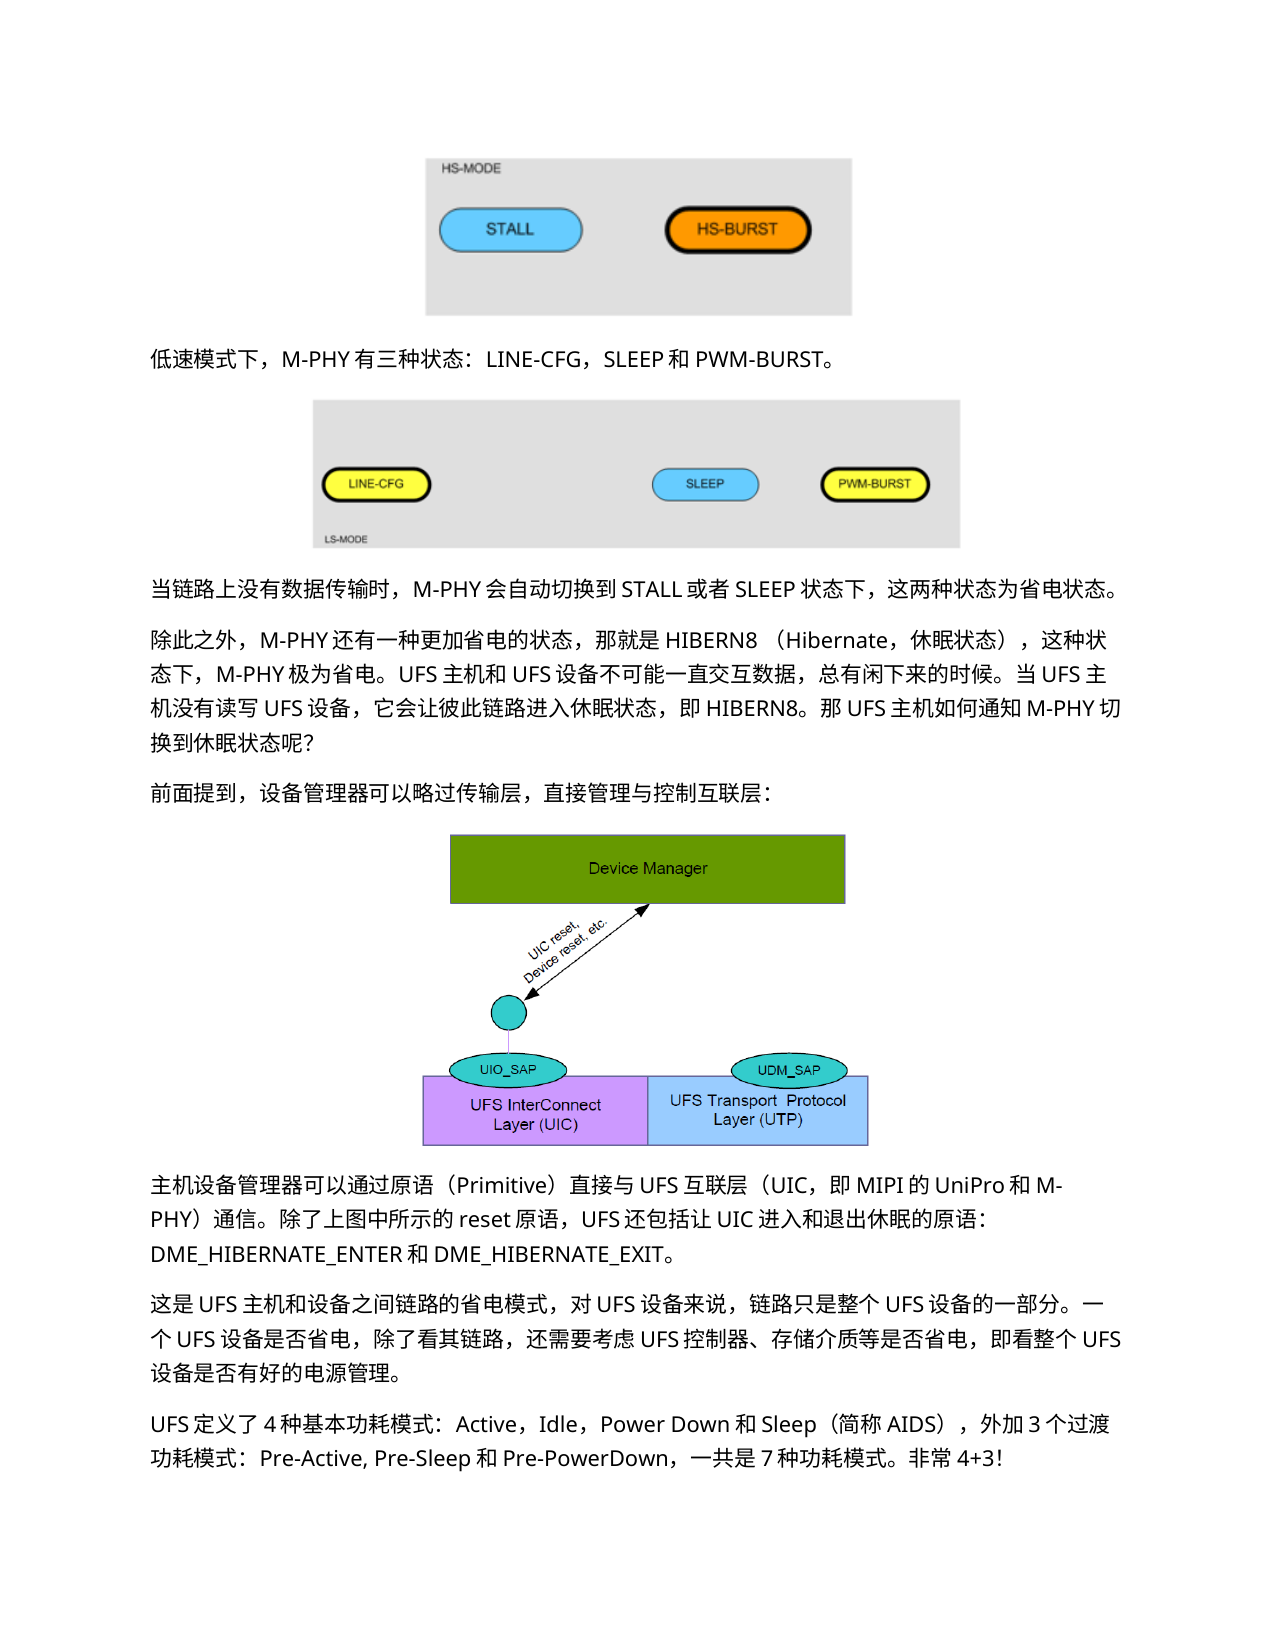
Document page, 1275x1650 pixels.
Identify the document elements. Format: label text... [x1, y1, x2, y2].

text 低速模式下，M-PHY有三种状态：LINE-CFG，SLEEP和PWM-BURST。 [150, 342, 1125, 374]
text 主机设备管理器可以通过原语（Primitive）直接与UFS互联层（UIC，即MIPI的UniPro和M-PHY）通信。除了上图中所示的reset原语，UFS还包括让UIC进入和退出休眠的原语：DME_HIBERNATE_ENTER和DME_HIBERNATE_EXIT。 [150, 1168, 1125, 1268]
text UFS定义了4种基本功耗模式：Active，Idle，Power Down和Sleep（简称AIDS），外加3个过渡功耗模式：Pre-Active, Pre-Sleep和Pre-PowerDown，一共是7种功耗模式。非常4+3！ [150, 1407, 1125, 1473]
text 这是UFS主机和设备之间链路的省电模式，对UFS设备来说，链路只是整个UFS设备的一部分。一个UFS设备是否省电，除了看其链路，还需要考虑UFS控制器、存储介质等是否省电，即看整个UFS设备是否有好的电源管理。 [150, 1287, 1125, 1388]
text 除此之外，M-PHY还有一种更加省电的状态，那就是HIBERN8 （Hibernate，休眠状态），这种状态下，M-PHY极为省电。UFS主机和UFS设备不可能一直交互数据，总有闲下来的时候。当UFS主机没有读写UFS设备，它会让彼此链路进入休眠状态，即HIBERN8。那UFS主机如何通知M-PHY切换到休眠状态呢？ [150, 623, 1125, 757]
text 前面提到，设备管理器可以略过传输层，直接管理与控制互联层： [150, 776, 1125, 808]
text 当链路上没有数据传输时，M-PHY会自动切换到STALL或者SLEEP状态下，这两种状态为省电状态。 [150, 572, 1125, 603]
picture [416, 150, 859, 324]
picture [401, 827, 874, 1150]
picture [305, 393, 970, 553]
